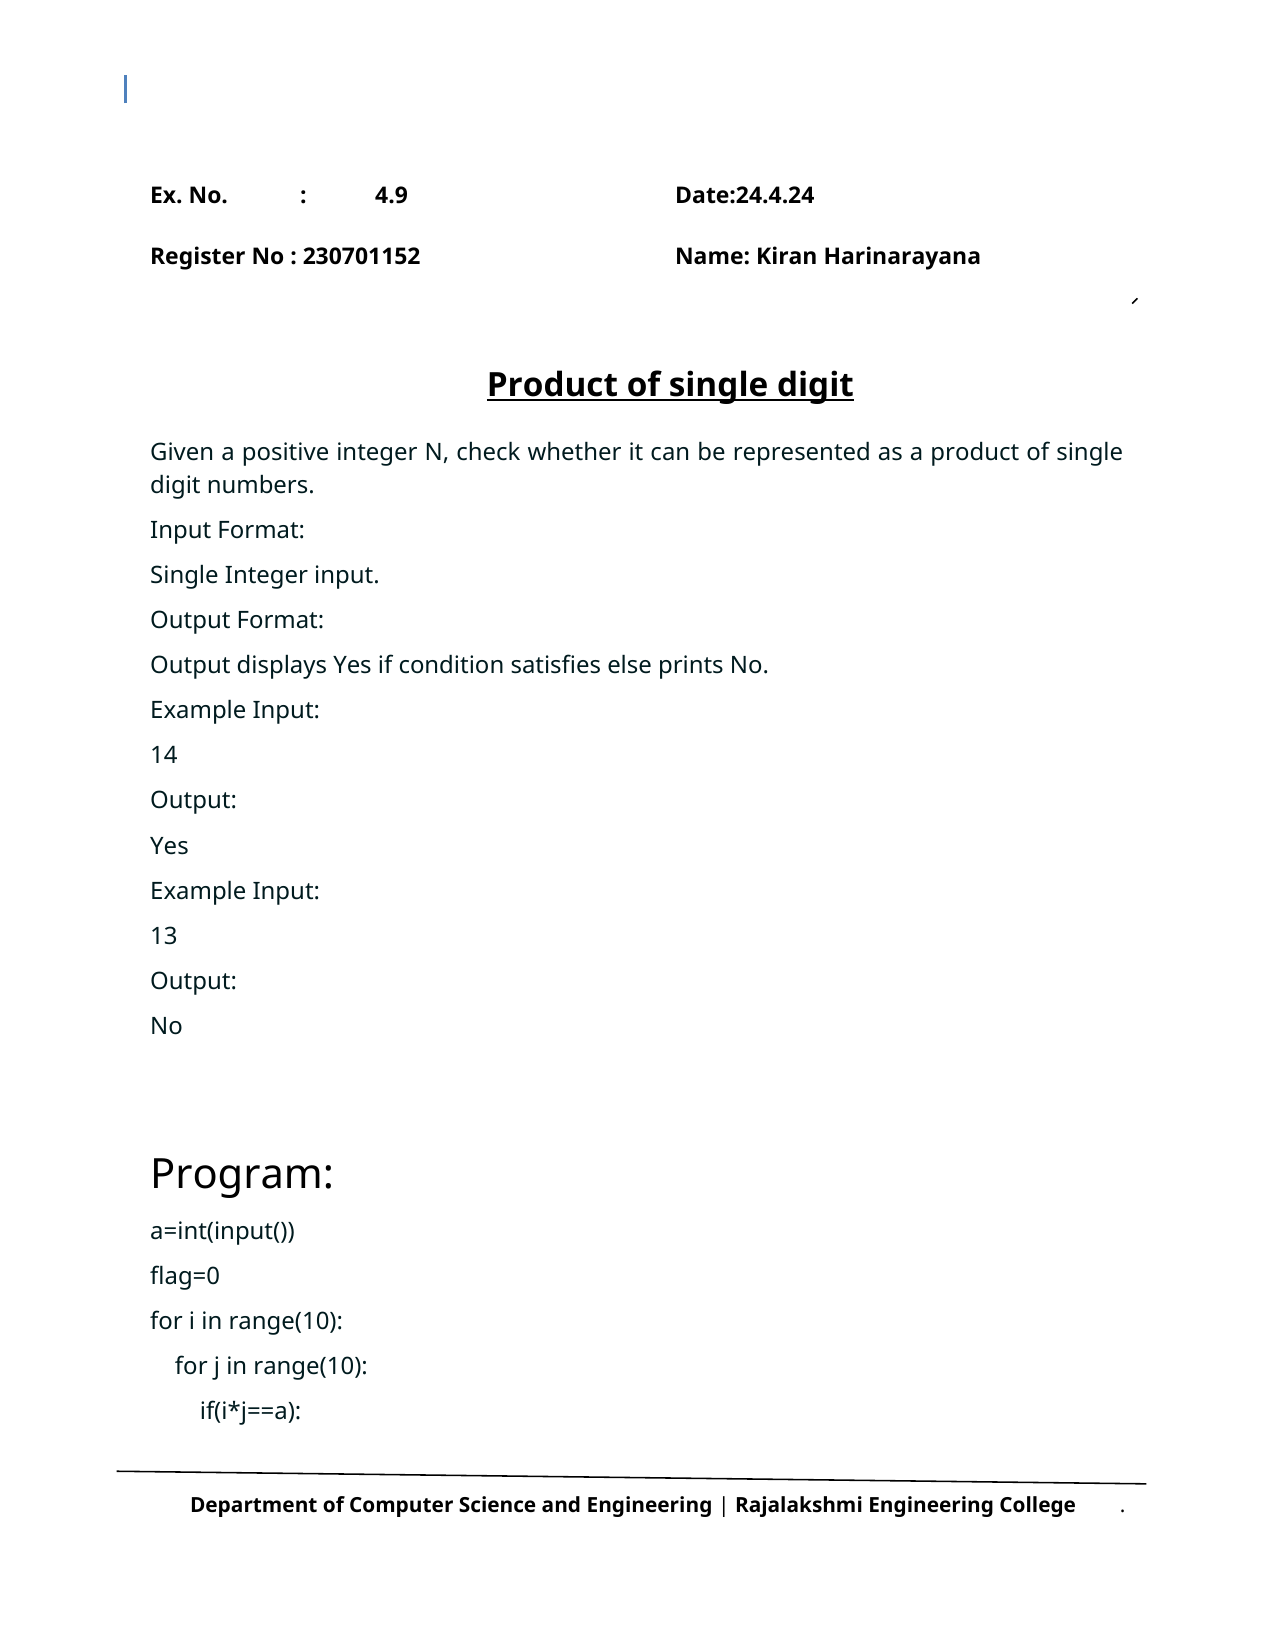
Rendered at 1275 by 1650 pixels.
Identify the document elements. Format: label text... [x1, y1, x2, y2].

text if(i*j==a): [150, 1394, 1125, 1426]
text Product of single digit [216, 360, 1125, 406]
text Output: [150, 964, 1125, 996]
text Given a positive integer N, check whether it can be represented as a product of single digit numbers. [150, 435, 1125, 500]
text Yes [150, 828, 1125, 861]
text for j in range(10): [150, 1349, 1125, 1381]
text Output: [150, 783, 1125, 816]
text Input Format: [150, 513, 1125, 545]
text 14 [150, 738, 1125, 771]
text a=int(input()) [150, 1213, 1125, 1246]
text Register No : 230701152 Name: Kiran Harinarayana [150, 239, 1125, 271]
text Ex. No. : 4.9 Date:24.4.24 [150, 179, 1125, 210]
text flag=0 [150, 1258, 1125, 1291]
text Example Input: [150, 693, 1125, 726]
text Output displays Yes if condition satisfies else prints No. [150, 648, 1125, 681]
text Example Input: [150, 873, 1125, 906]
text for i in range(10): [150, 1304, 1125, 1336]
text No [150, 1009, 1125, 1041]
text Single Integer input. [150, 558, 1125, 590]
text 13 [150, 919, 1125, 951]
text Program: [150, 1144, 1125, 1201]
text Output Format: [150, 603, 1125, 636]
